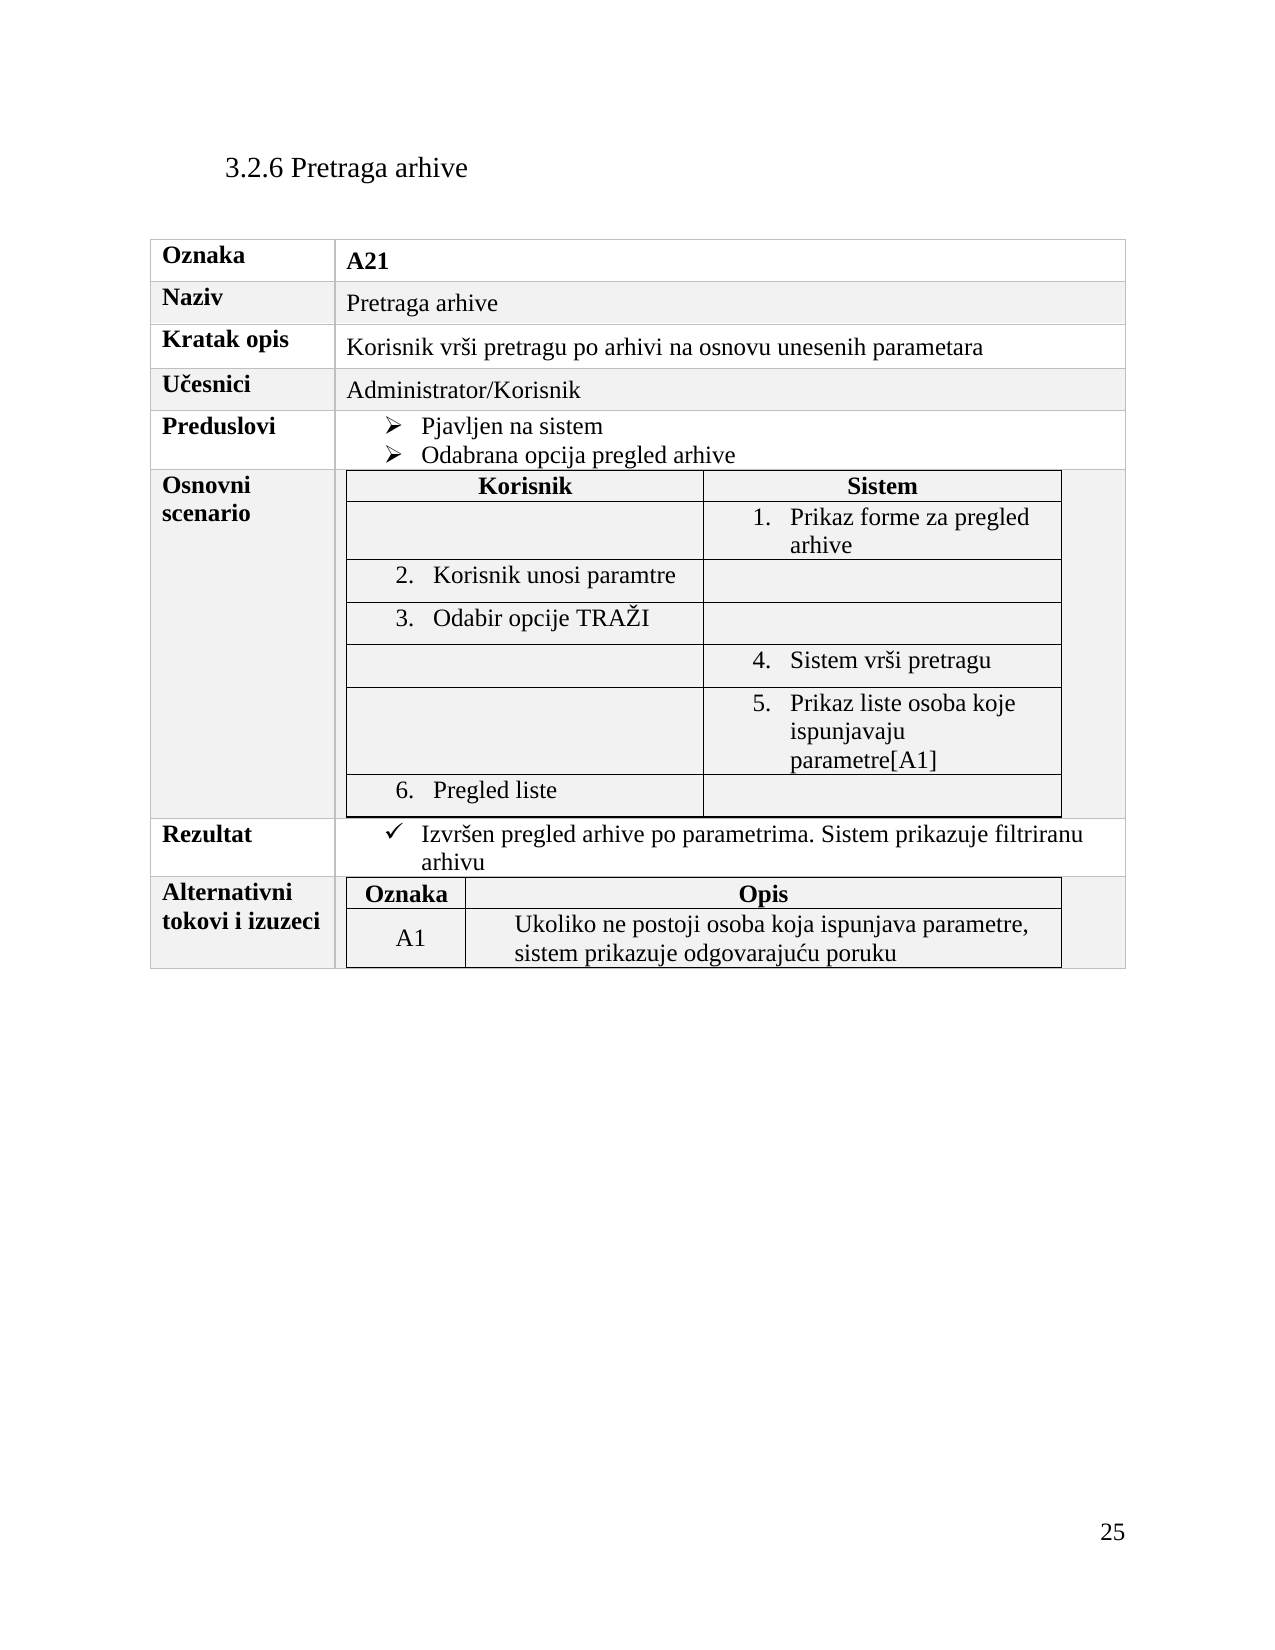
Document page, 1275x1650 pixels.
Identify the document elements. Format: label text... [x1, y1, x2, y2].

table_cell [347, 878, 465, 908]
table_cell [704, 603, 1061, 644]
table_cell [347, 603, 703, 644]
table_cell Rezultat [151, 819, 334, 876]
table_cell [704, 688, 1061, 774]
table_cell Naziv [151, 282, 334, 323]
subtitle 3.2.6 Pretraga arhive [150, 150, 1125, 183]
table_cell Alternativni tokovi i izuzeci [151, 877, 334, 968]
table_cell Administrator/Korisnik [336, 369, 1125, 410]
table_cell [336, 470, 346, 818]
table_cell Preduslovi [151, 411, 334, 469]
table_cell Učesnici [151, 369, 334, 410]
table_cell [466, 878, 1061, 908]
table_cell [347, 560, 703, 602]
table_header A21 [336, 240, 1125, 281]
table_cell Osnovni scenario [151, 470, 334, 818]
table_cell [347, 471, 703, 501]
table_cell [347, 775, 703, 816]
table_header Oznaka [151, 240, 334, 281]
table_cell [1062, 470, 1125, 818]
table_cell [704, 645, 1061, 687]
table_cell [336, 877, 346, 968]
table_cell [704, 775, 1061, 816]
table_cell [347, 688, 703, 774]
table_cell [466, 909, 1061, 967]
table_cell [347, 909, 465, 967]
table_cell Pjavljen na sistem Odabrana opcija pregled arhive [336, 411, 1125, 469]
table_cell Pretraga arhive [336, 282, 1125, 323]
table_cell Korisnik vrši pretragu po arhivi na osnovu unesenih parametara [336, 325, 1125, 368]
table_cell [347, 502, 703, 559]
table_cell [704, 471, 1061, 501]
table_cell [347, 645, 703, 687]
table_cell [704, 502, 1061, 559]
table_cell [1062, 877, 1125, 968]
table_cell Kratak opis [151, 325, 334, 368]
table_cell [704, 560, 1061, 602]
table_cell Izvršen pregled arhive po parametrima. Sistem prikazuje filtriranu arhivu [336, 819, 1125, 876]
